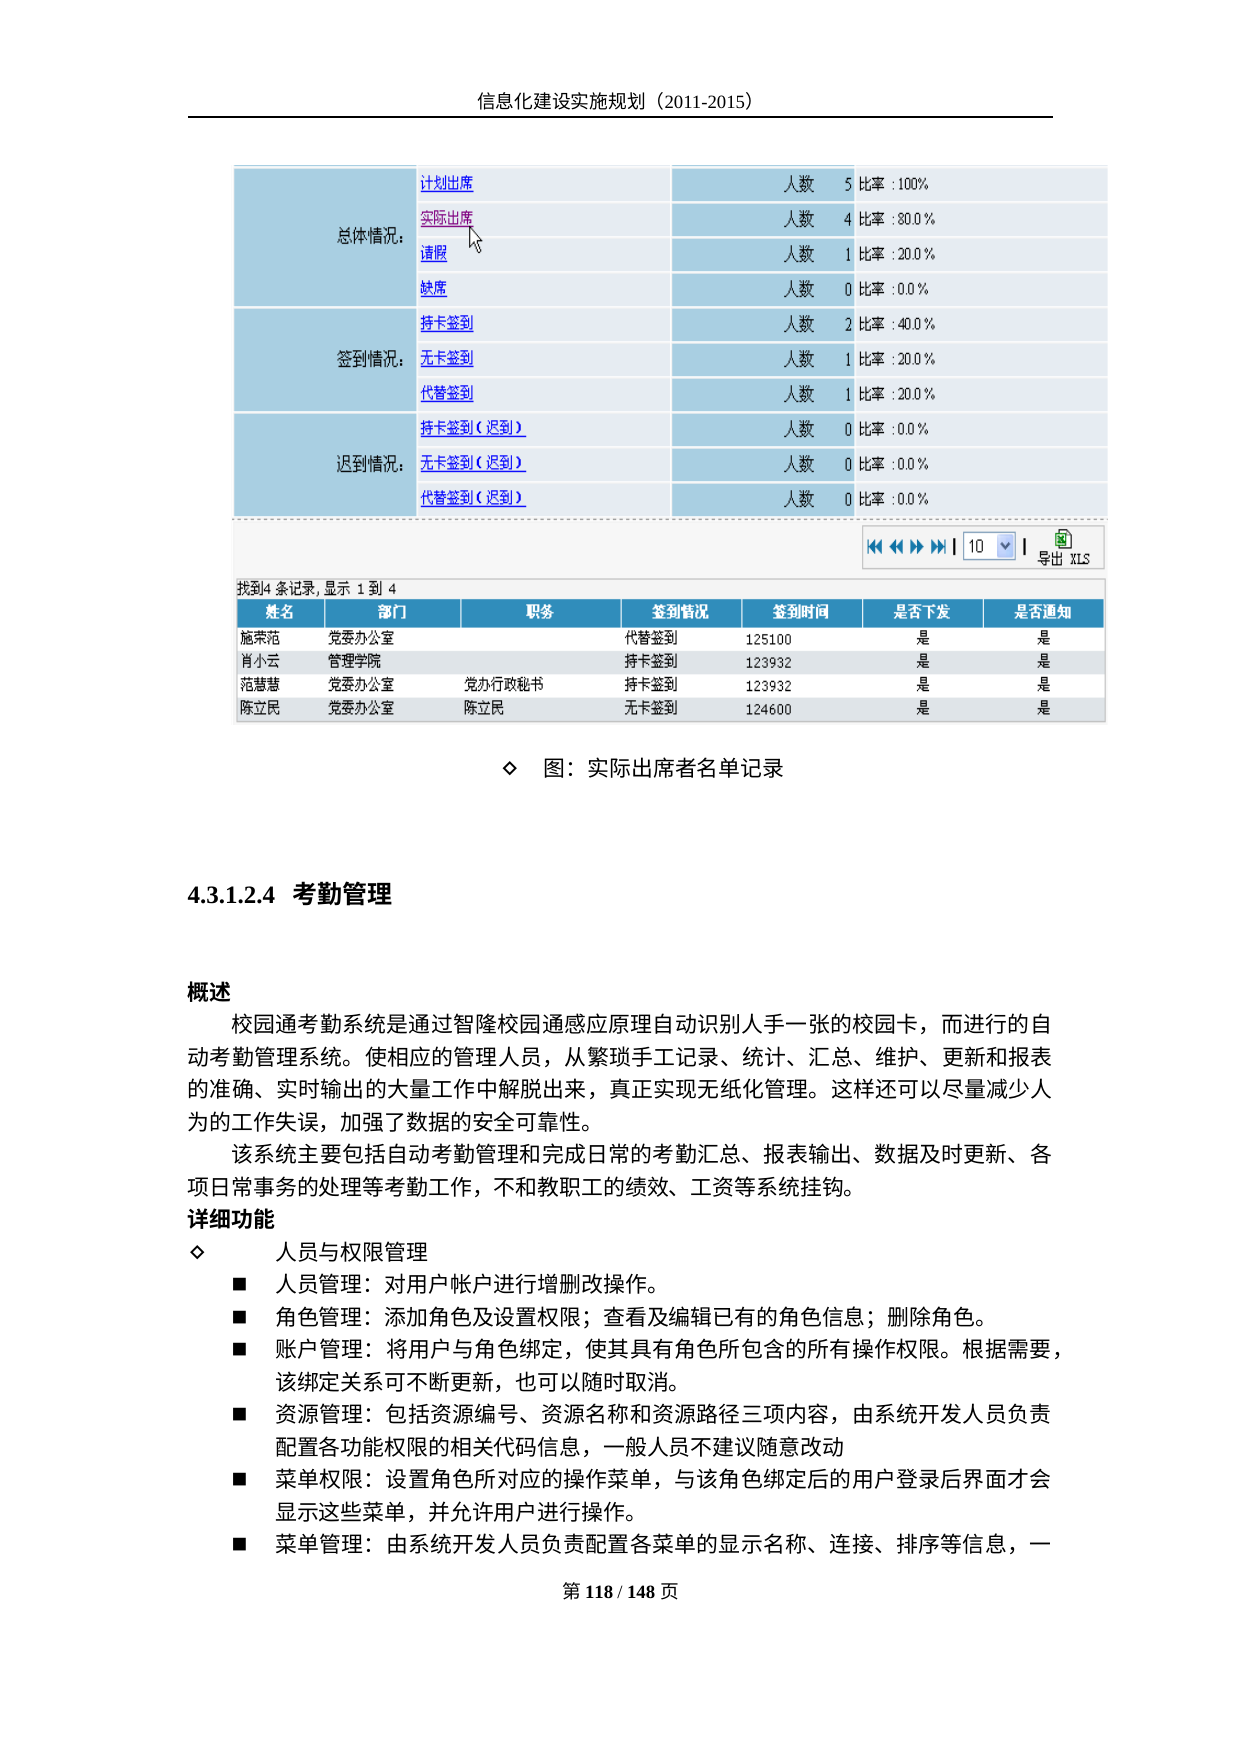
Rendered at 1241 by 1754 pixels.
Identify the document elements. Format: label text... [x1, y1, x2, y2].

list 菜单权限：设置角色所对应的操作菜单，与该角色绑定后的用户登录后界面才会显示这些菜单，并允许用户进行操作。 [231, 1462, 1053, 1527]
text 校园通考勤系统是通过智隆校园通感应原理自动识别人手一张的校园卡，而进行的自动考勤管理系统。使相应的管理人员，从繁琐手工记录、统计、汇总、维护、更新和报表的准确、实时输出的大量工作中解脱出来，真正实现无纸化管理。这样还可以尽量减少人为的工作失误，加强了数据的安全可靠性。 [187, 1007, 1053, 1137]
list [231, 1527, 1053, 1559]
text 详细功能 [187, 1202, 1053, 1234]
list 角色管理：添加角色及设置权限；查看及编辑已有的角色信息；删除角色。 [231, 1299, 1053, 1332]
list 资源管理：包括资源编号、资源名称和资源路径三项内容，由系统开发人员负责配置各功能权限的相关代码信息，一般人员不建议随意改动 [231, 1397, 1053, 1462]
subtitle 考勤管理 [187, 860, 1053, 925]
list 账户管理：将用户与角色绑定，使其具有角色所包含的所有操作权限。根据需要，该绑定关系可不断更新，也可以随时取消。 [231, 1332, 1053, 1397]
list 人员管理：对用户帐户进行增删改操作。 [231, 1267, 1053, 1299]
picture [231, 165, 1108, 725]
list 图：实际出席者名单记录 [231, 750, 1053, 783]
list 人员与权限管理 [187, 1234, 1053, 1267]
text 该系统主要包括自动考勤管理和完成日常的考勤汇总、报表输出、数据及时更新、各项日常事务的处理等考勤工作，不和教职工的绩效、工资等系统挂钩。 [187, 1137, 1053, 1202]
text 概述 [187, 974, 1053, 1007]
